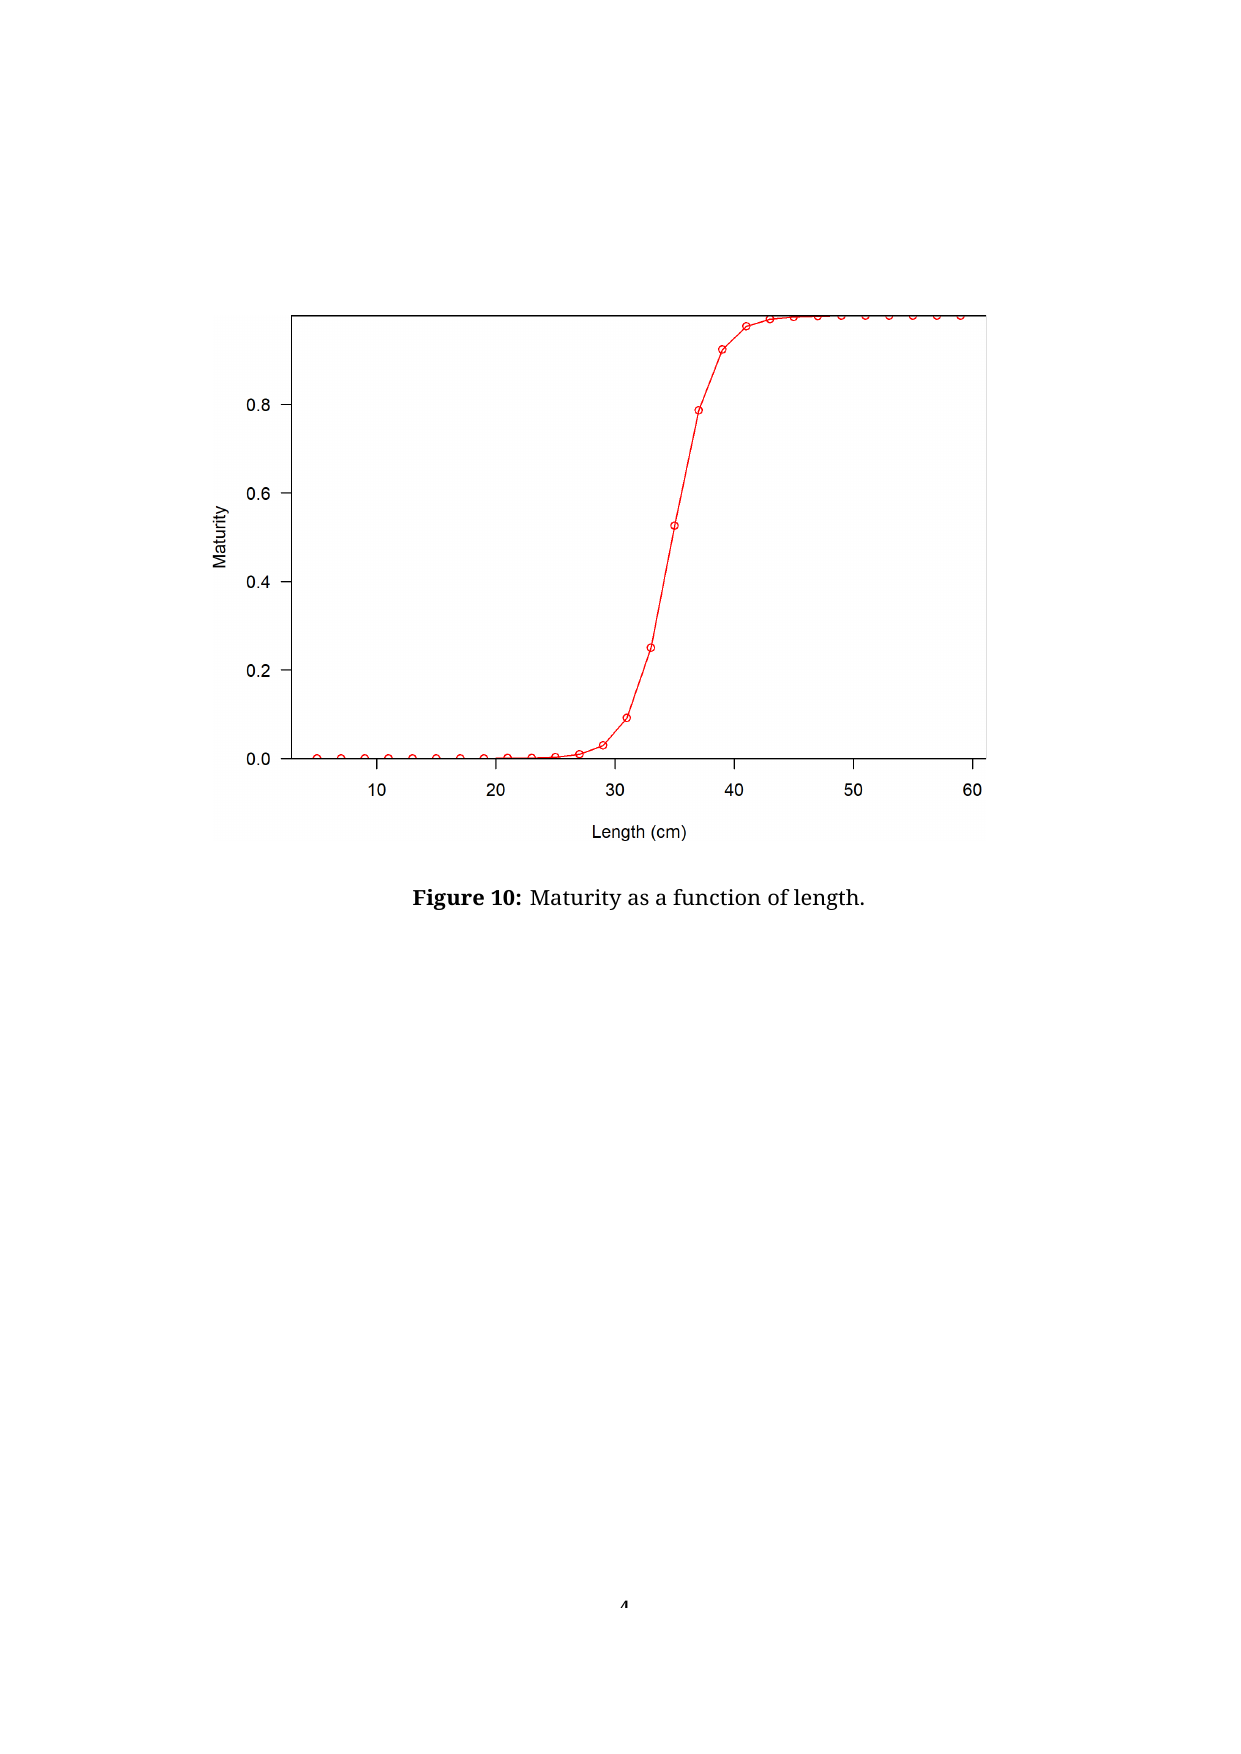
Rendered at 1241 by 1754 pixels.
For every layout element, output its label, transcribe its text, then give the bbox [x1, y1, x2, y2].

text Figure 10: Maturity as a function of length. [412, 883, 1132, 912]
picture [212, 315, 987, 841]
